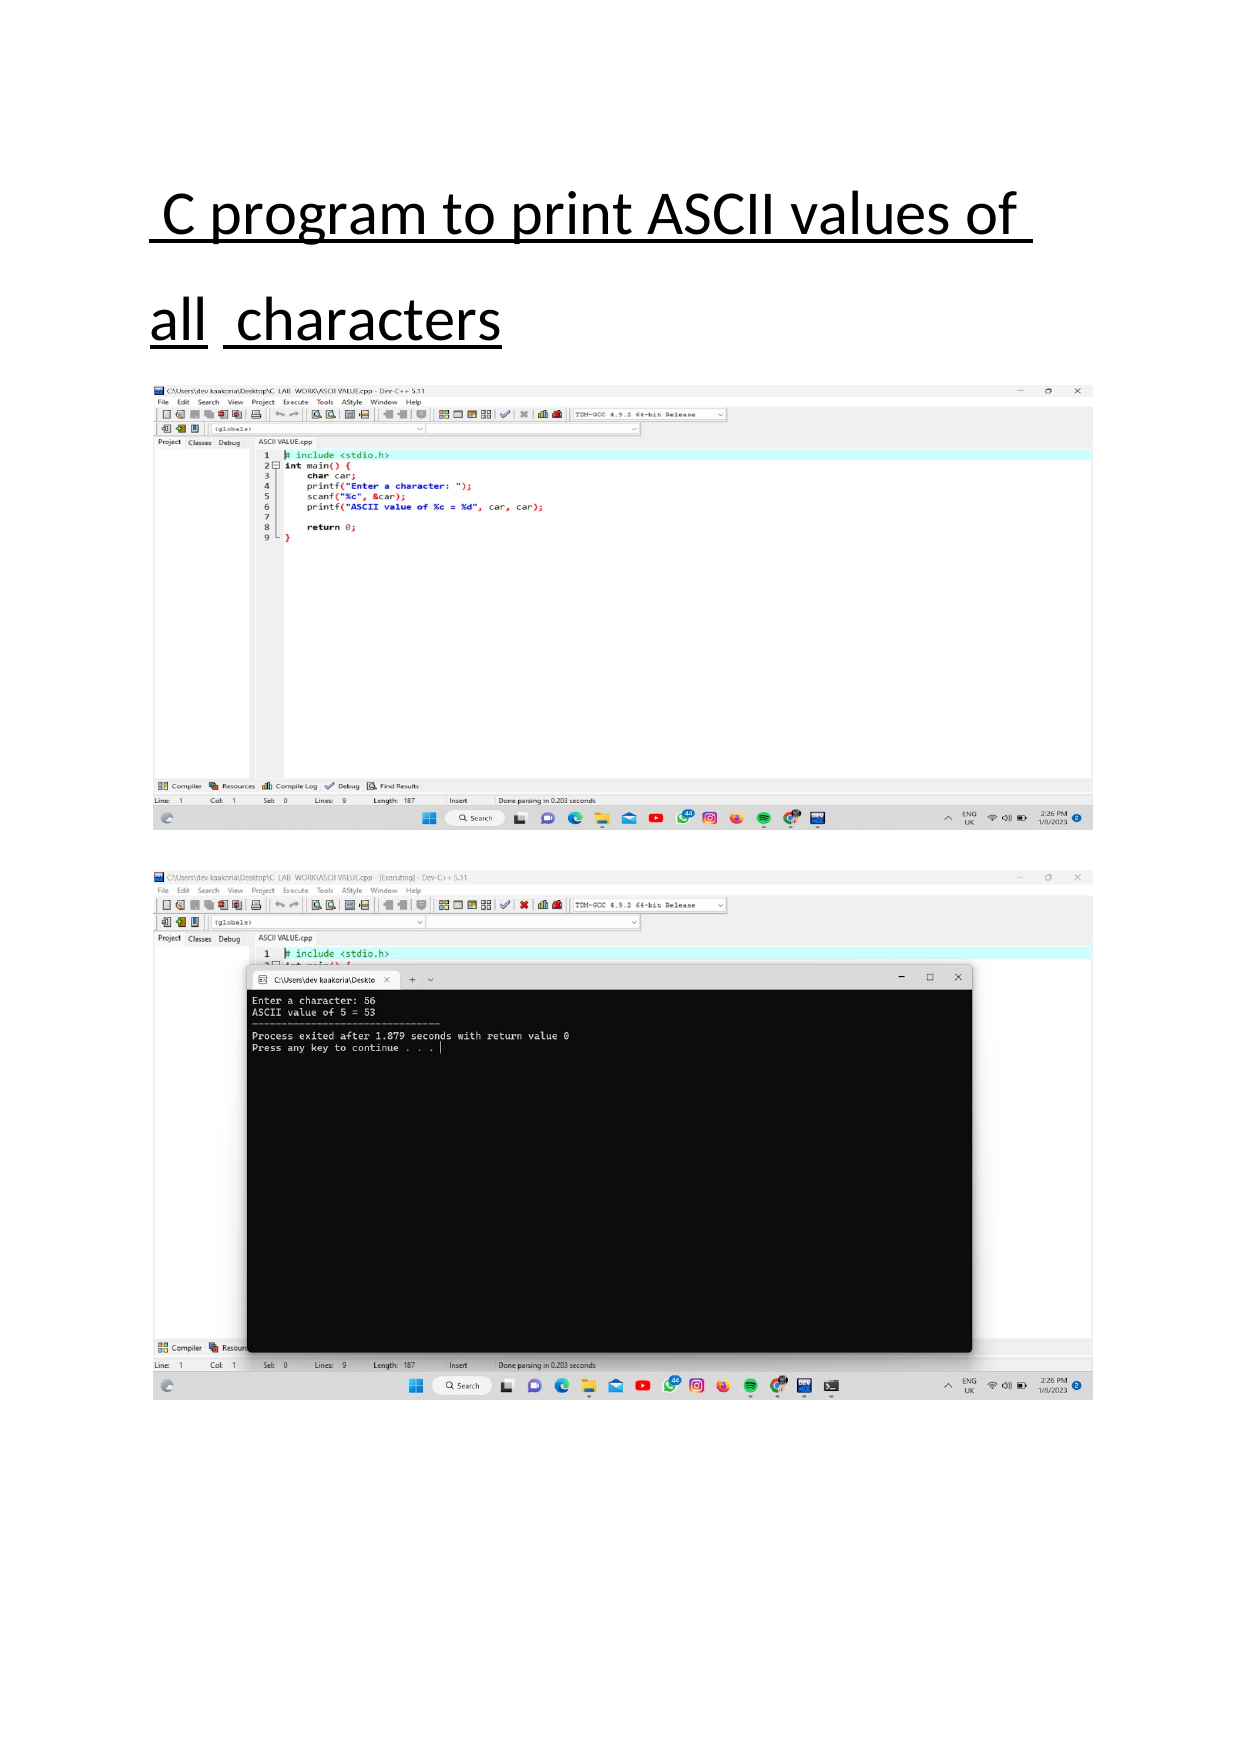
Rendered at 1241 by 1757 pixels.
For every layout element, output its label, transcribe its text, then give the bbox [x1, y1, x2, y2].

picture [153, 870, 1093, 1400]
text C program to print ASCII values of all characters [148, 174, 1090, 356]
picture [153, 385, 1093, 830]
